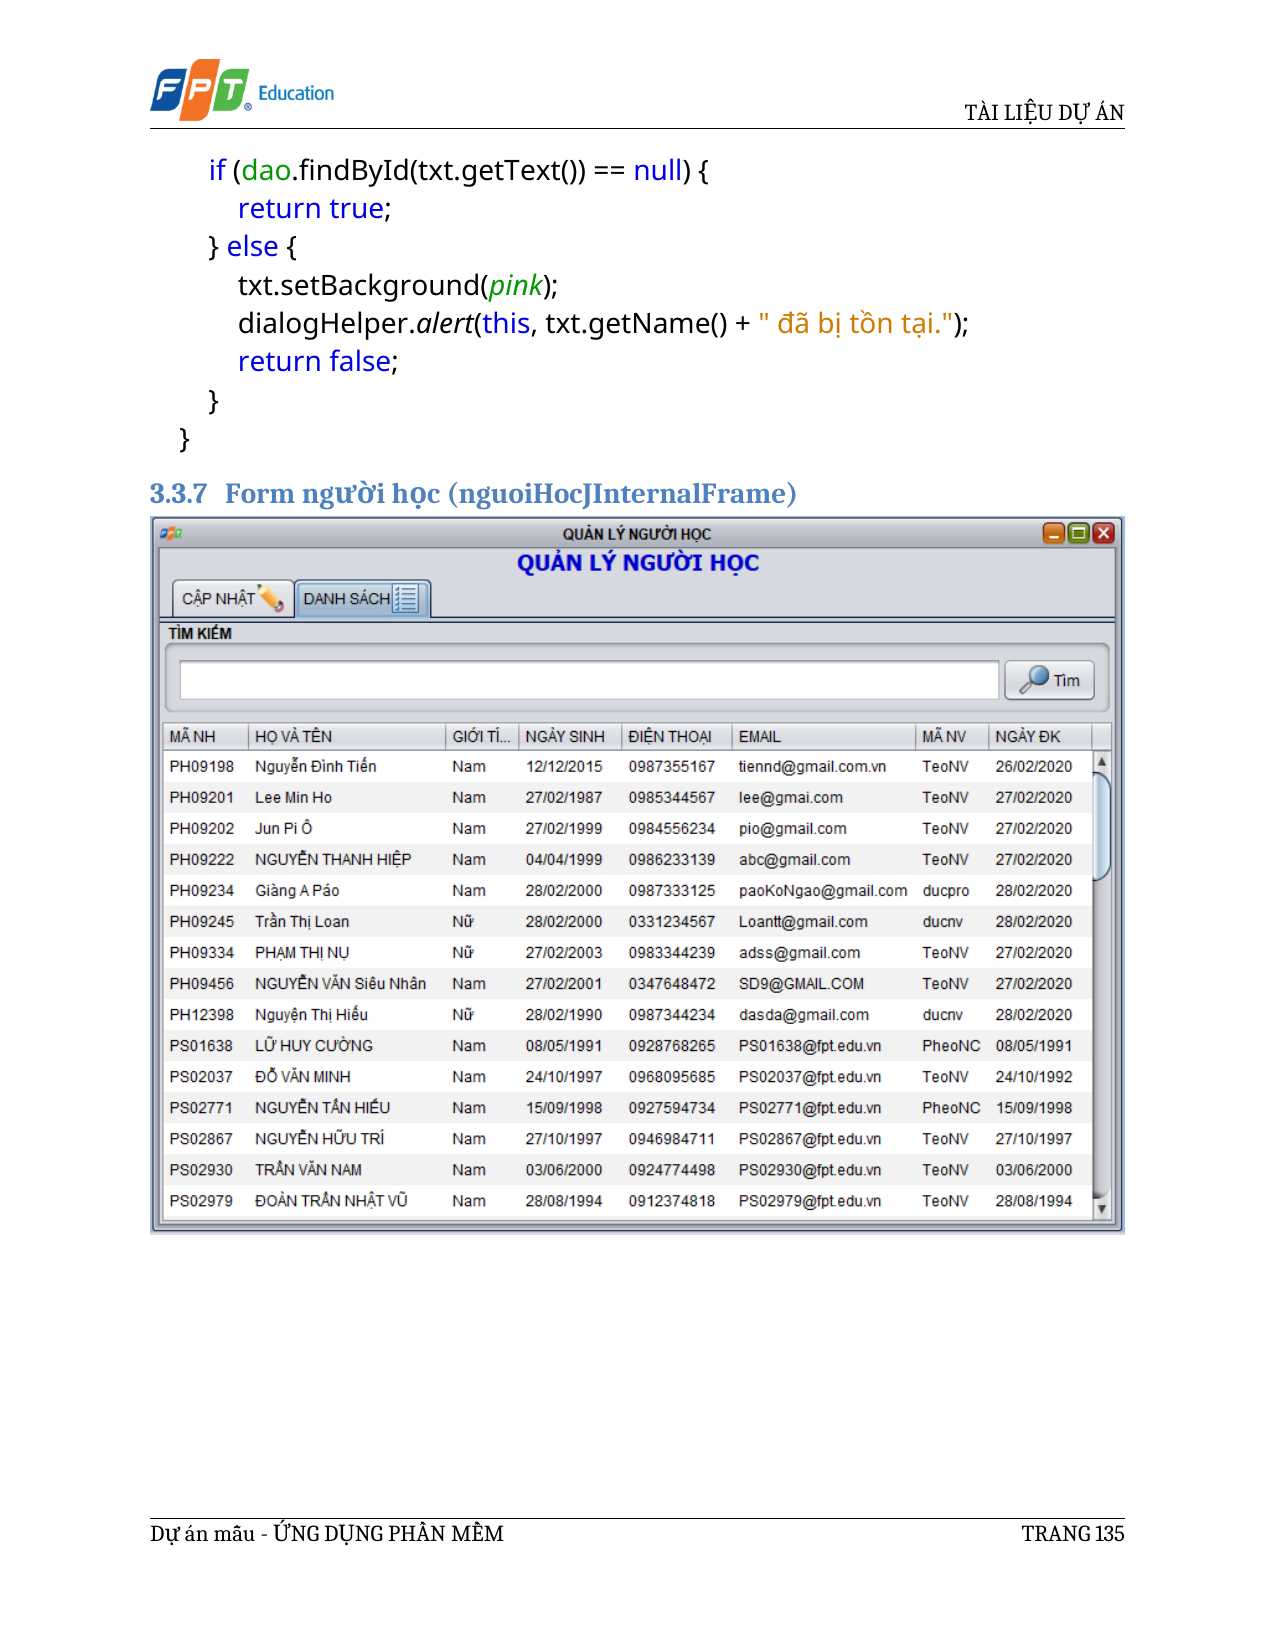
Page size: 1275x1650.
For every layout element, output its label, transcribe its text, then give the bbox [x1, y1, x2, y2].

subtitle Form người học (nguoiHocJInternalFrame) [150, 477, 1125, 511]
text txt.setBackground(pink); [150, 265, 1125, 303]
text return true; [150, 188, 1125, 227]
text dialogHelper.alert(this, txt.getName() + " đã bị tồn tại."); [150, 303, 1125, 342]
text return false; [150, 342, 1125, 380]
text } [150, 380, 1125, 418]
text if (dao.findById(txt.getText()) == null) { [150, 150, 1125, 188]
picture [150, 516, 1125, 1235]
picture [150, 59, 336, 121]
text } [150, 418, 1125, 457]
text } else { [150, 227, 1125, 265]
